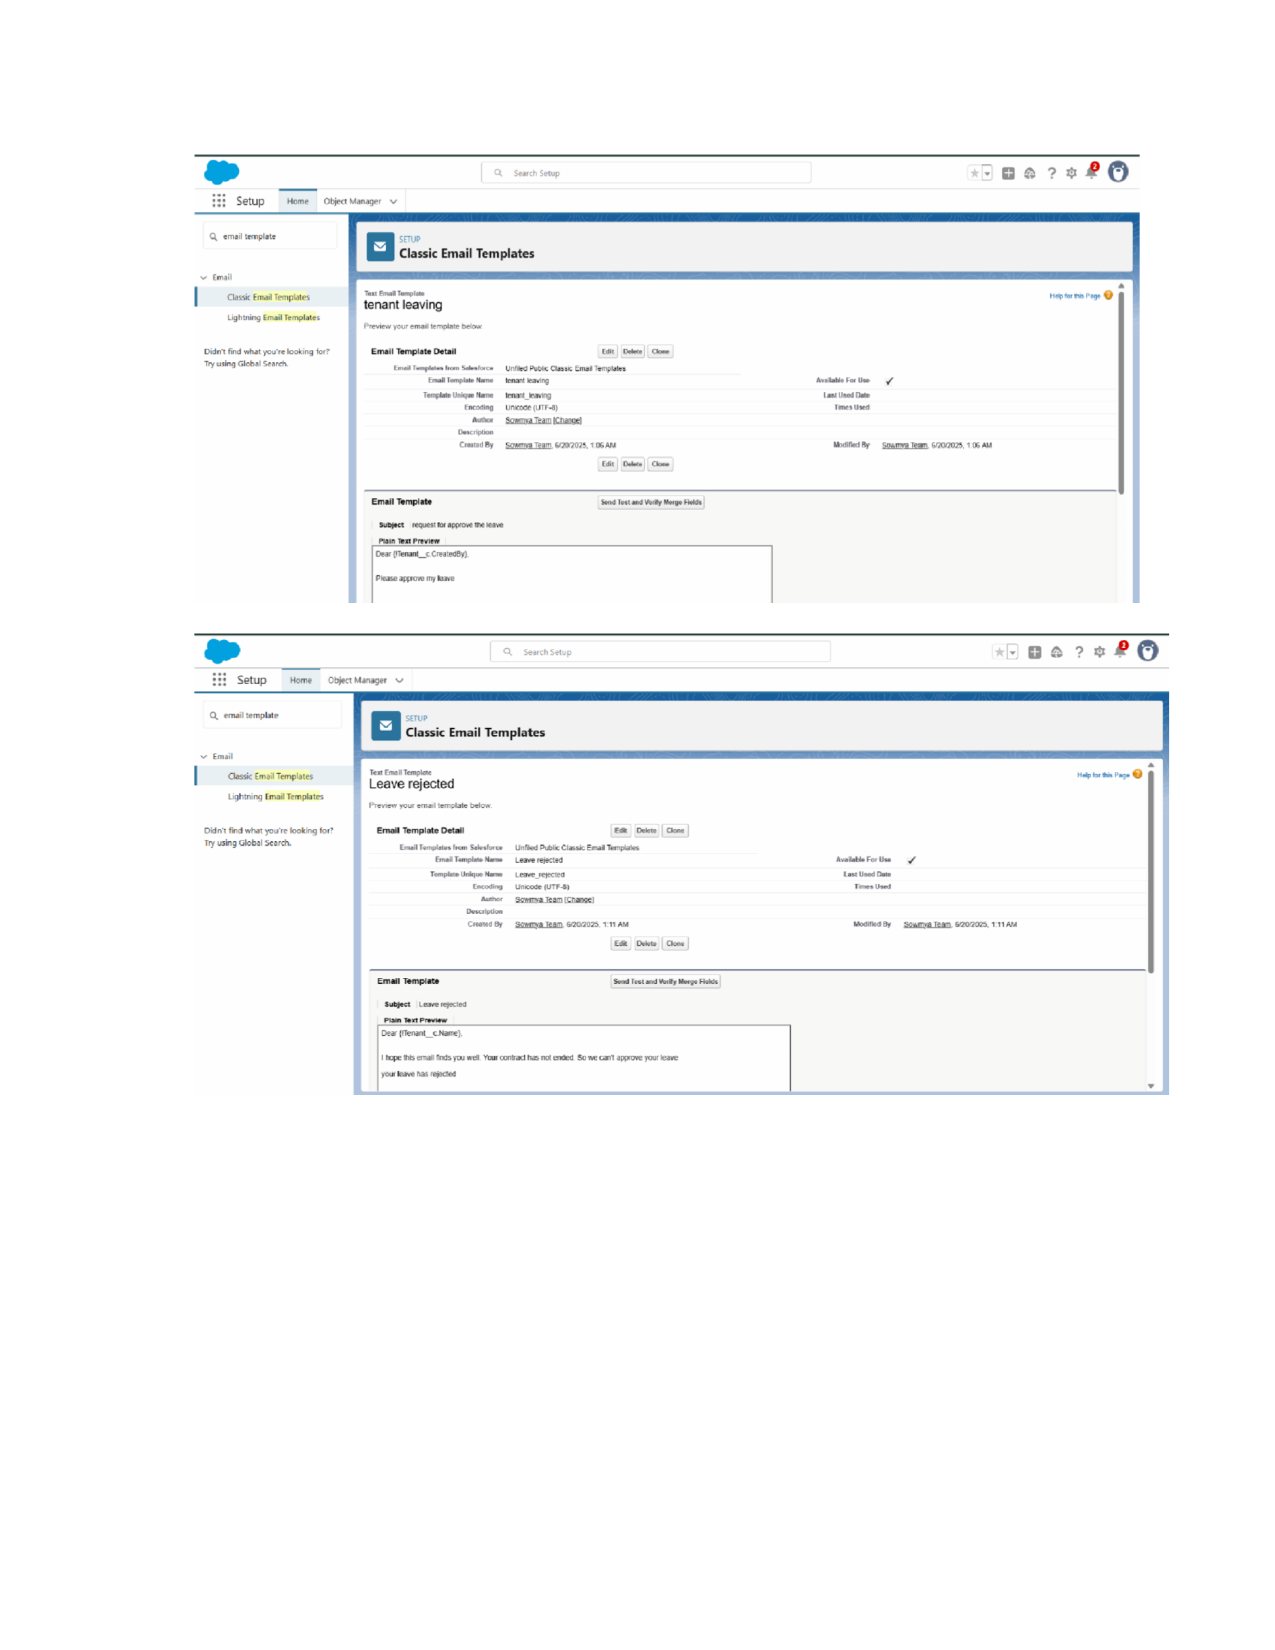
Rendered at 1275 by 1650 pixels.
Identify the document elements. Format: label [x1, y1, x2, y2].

picture [193, 632, 1170, 1095]
picture [193, 153, 1140, 603]
